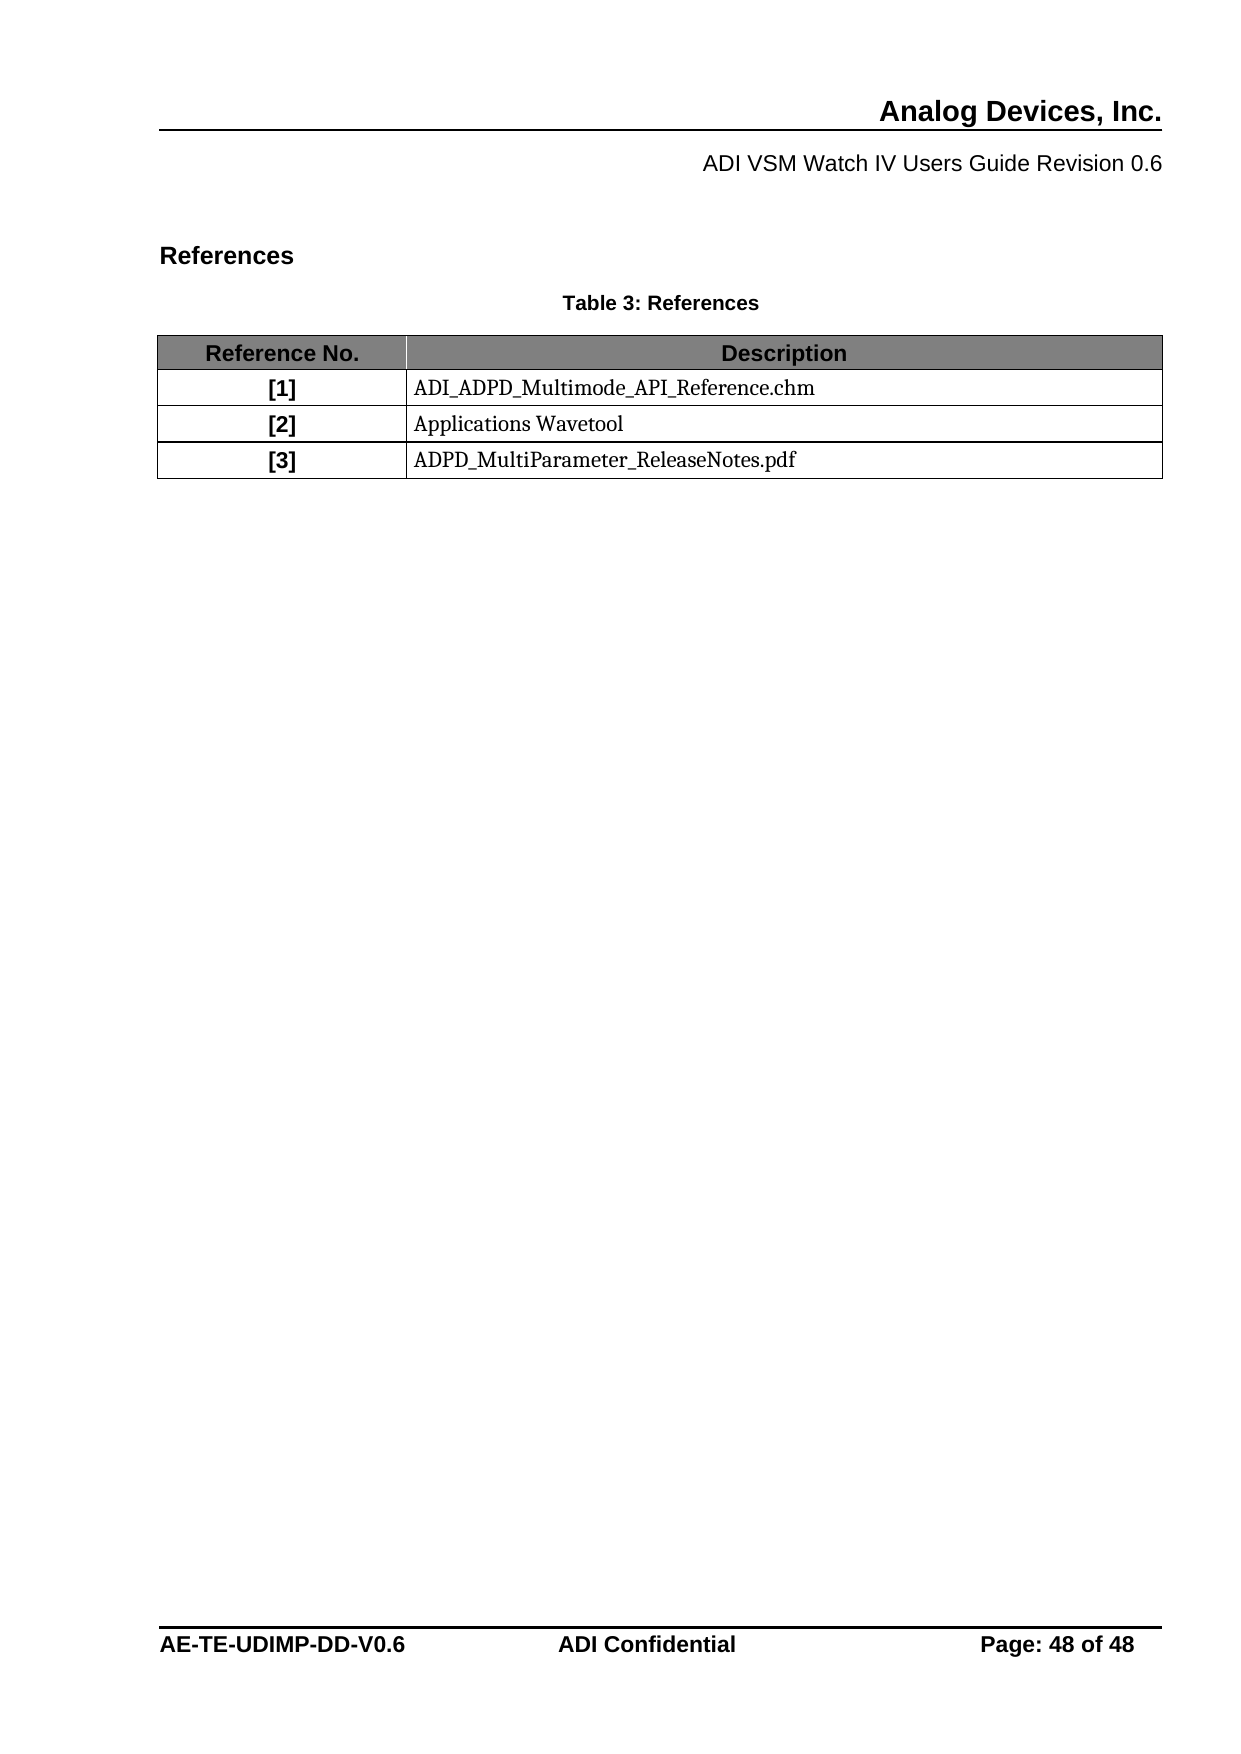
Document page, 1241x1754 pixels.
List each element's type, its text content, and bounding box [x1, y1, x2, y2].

title References [159, 241, 1156, 270]
table_cell [1] [158, 370, 406, 405]
table_cell [2] [158, 406, 406, 441]
table_header Description [407, 336, 1162, 369]
table_cell [3] [158, 443, 406, 477]
table_cell ADPD_MultiParameter_ReleaseNotes.pdf [407, 443, 1162, 477]
table_cell Applications Wavetool [407, 406, 1162, 441]
text Table 3: References [159, 291, 1162, 314]
table_cell ADI_ADPD_Multimode_API_Reference.chm [407, 370, 1162, 405]
table_header Reference No. [158, 336, 406, 369]
